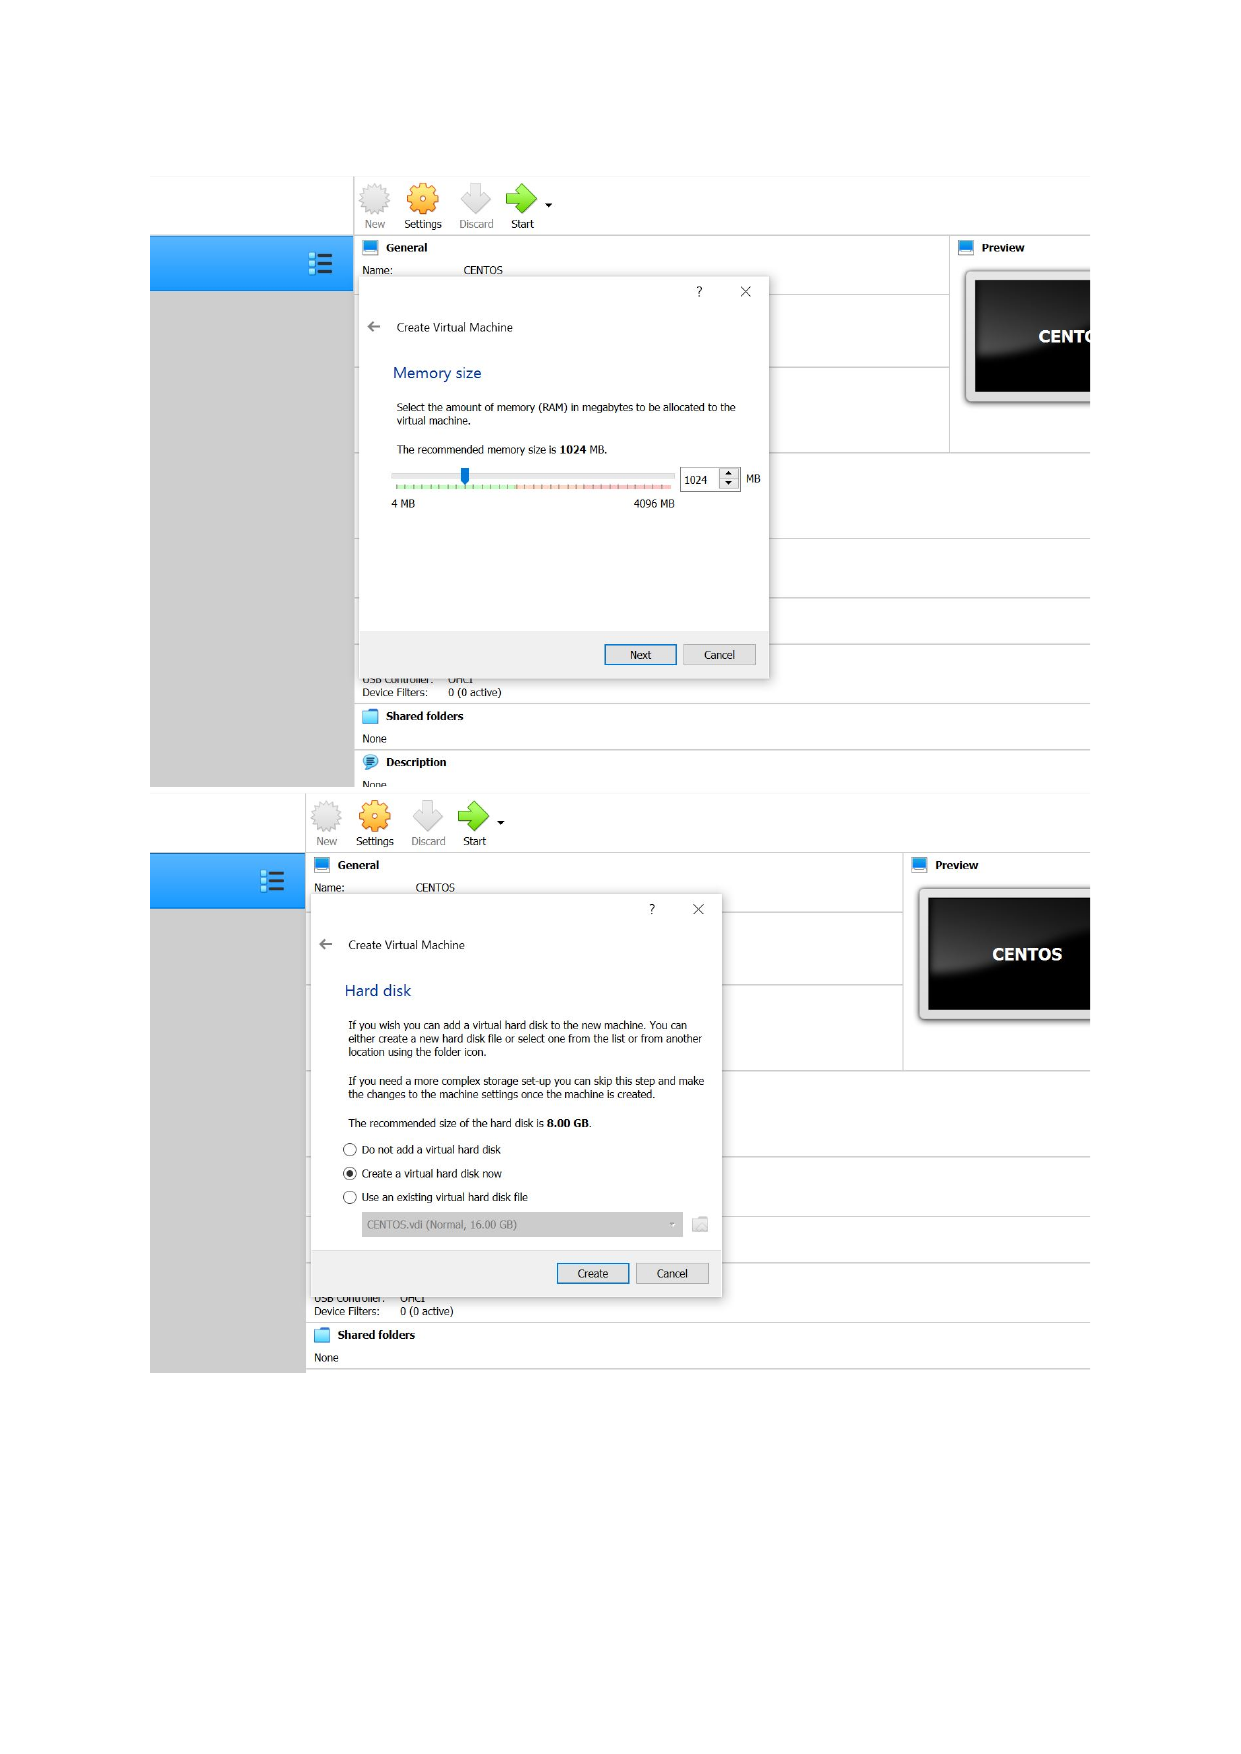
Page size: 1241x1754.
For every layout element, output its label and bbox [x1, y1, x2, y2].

picture [150, 150, 1091, 787]
picture [150, 788, 1091, 1373]
